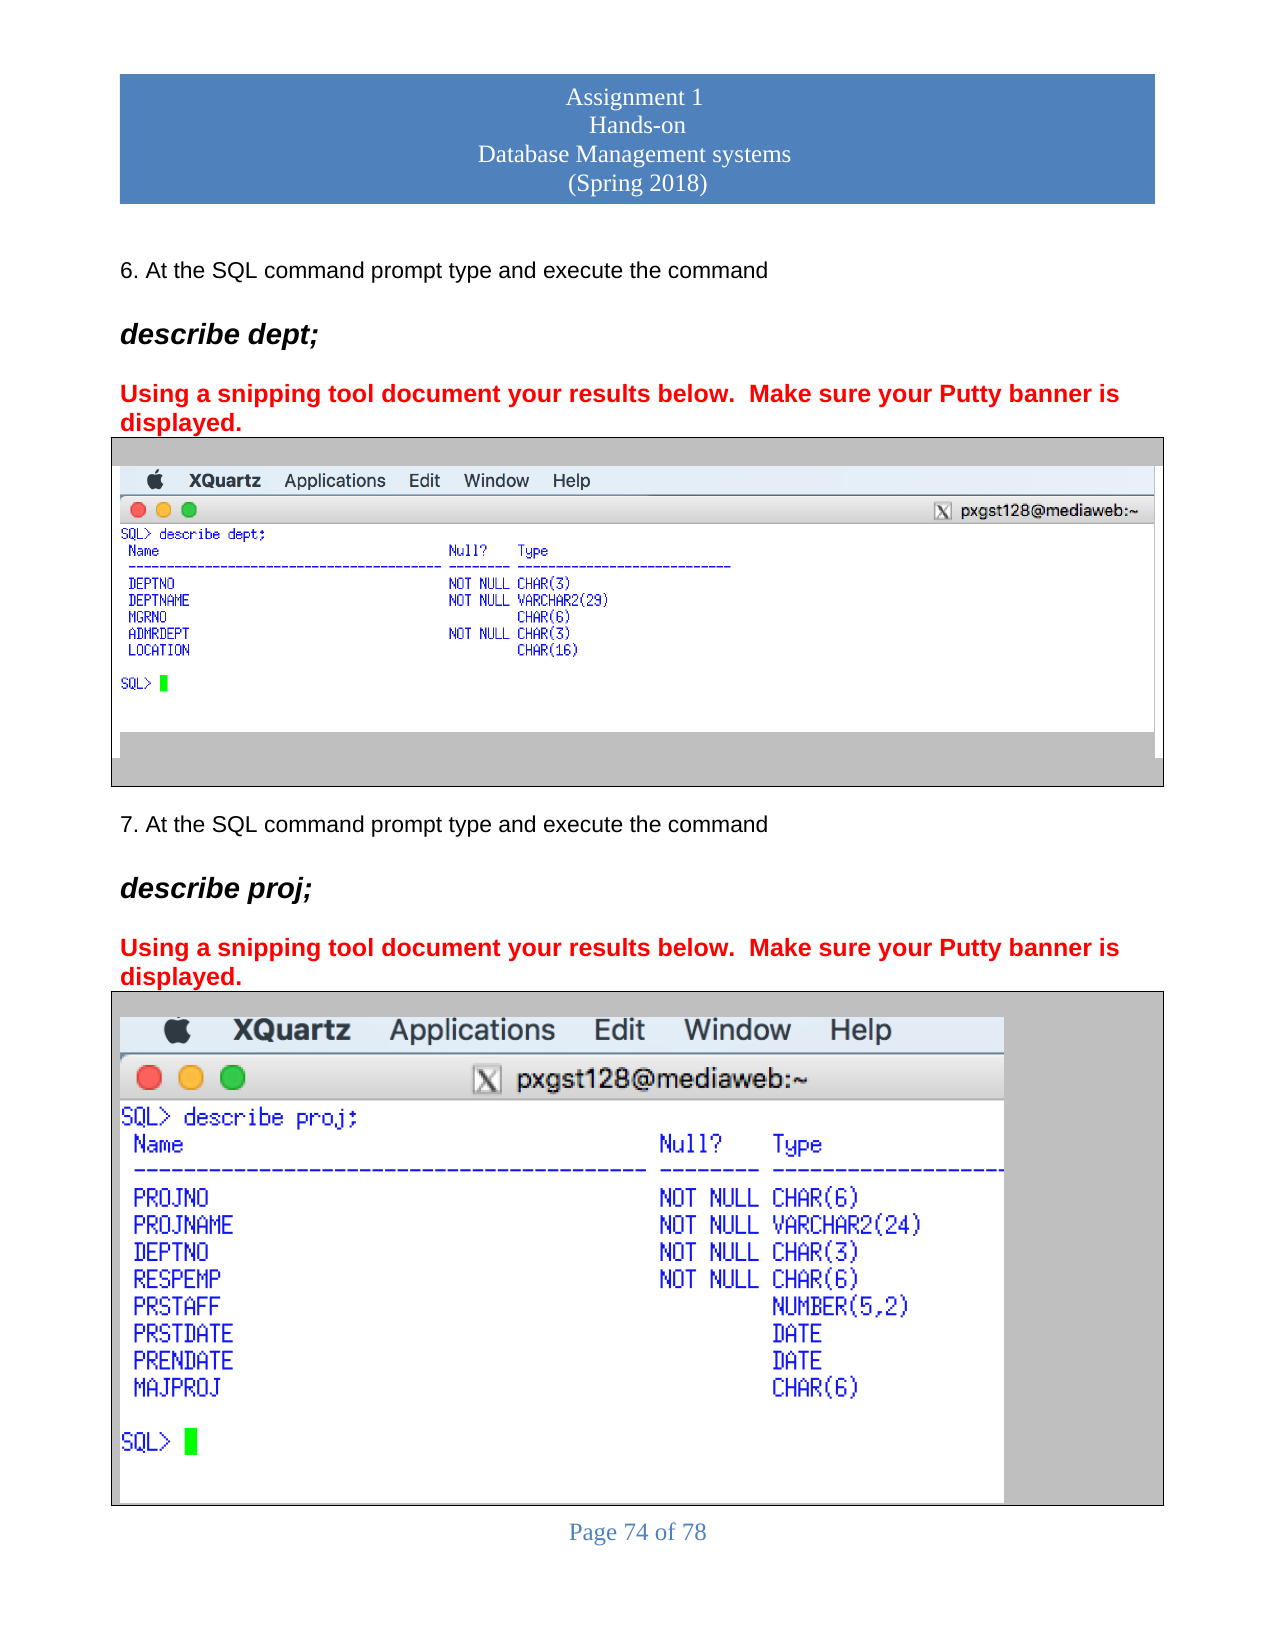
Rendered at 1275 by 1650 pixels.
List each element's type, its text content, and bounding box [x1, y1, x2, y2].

text Using a snipping tool document your results below. Make sure your Putty banner is displayed. [120, 379, 1155, 437]
text describe dept; [120, 317, 1155, 351]
picture [120, 1017, 1004, 1503]
text Using a snipping tool document your results below. Make sure your Putty banner is displayed. [120, 933, 1155, 991]
picture [120, 466, 1154, 732]
text 6. At the SQL command prompt type and execute the command [120, 257, 1155, 283]
text describe proj; [120, 871, 1155, 904]
text 7. At the SQL command prompt type and execute the command [120, 811, 1155, 837]
